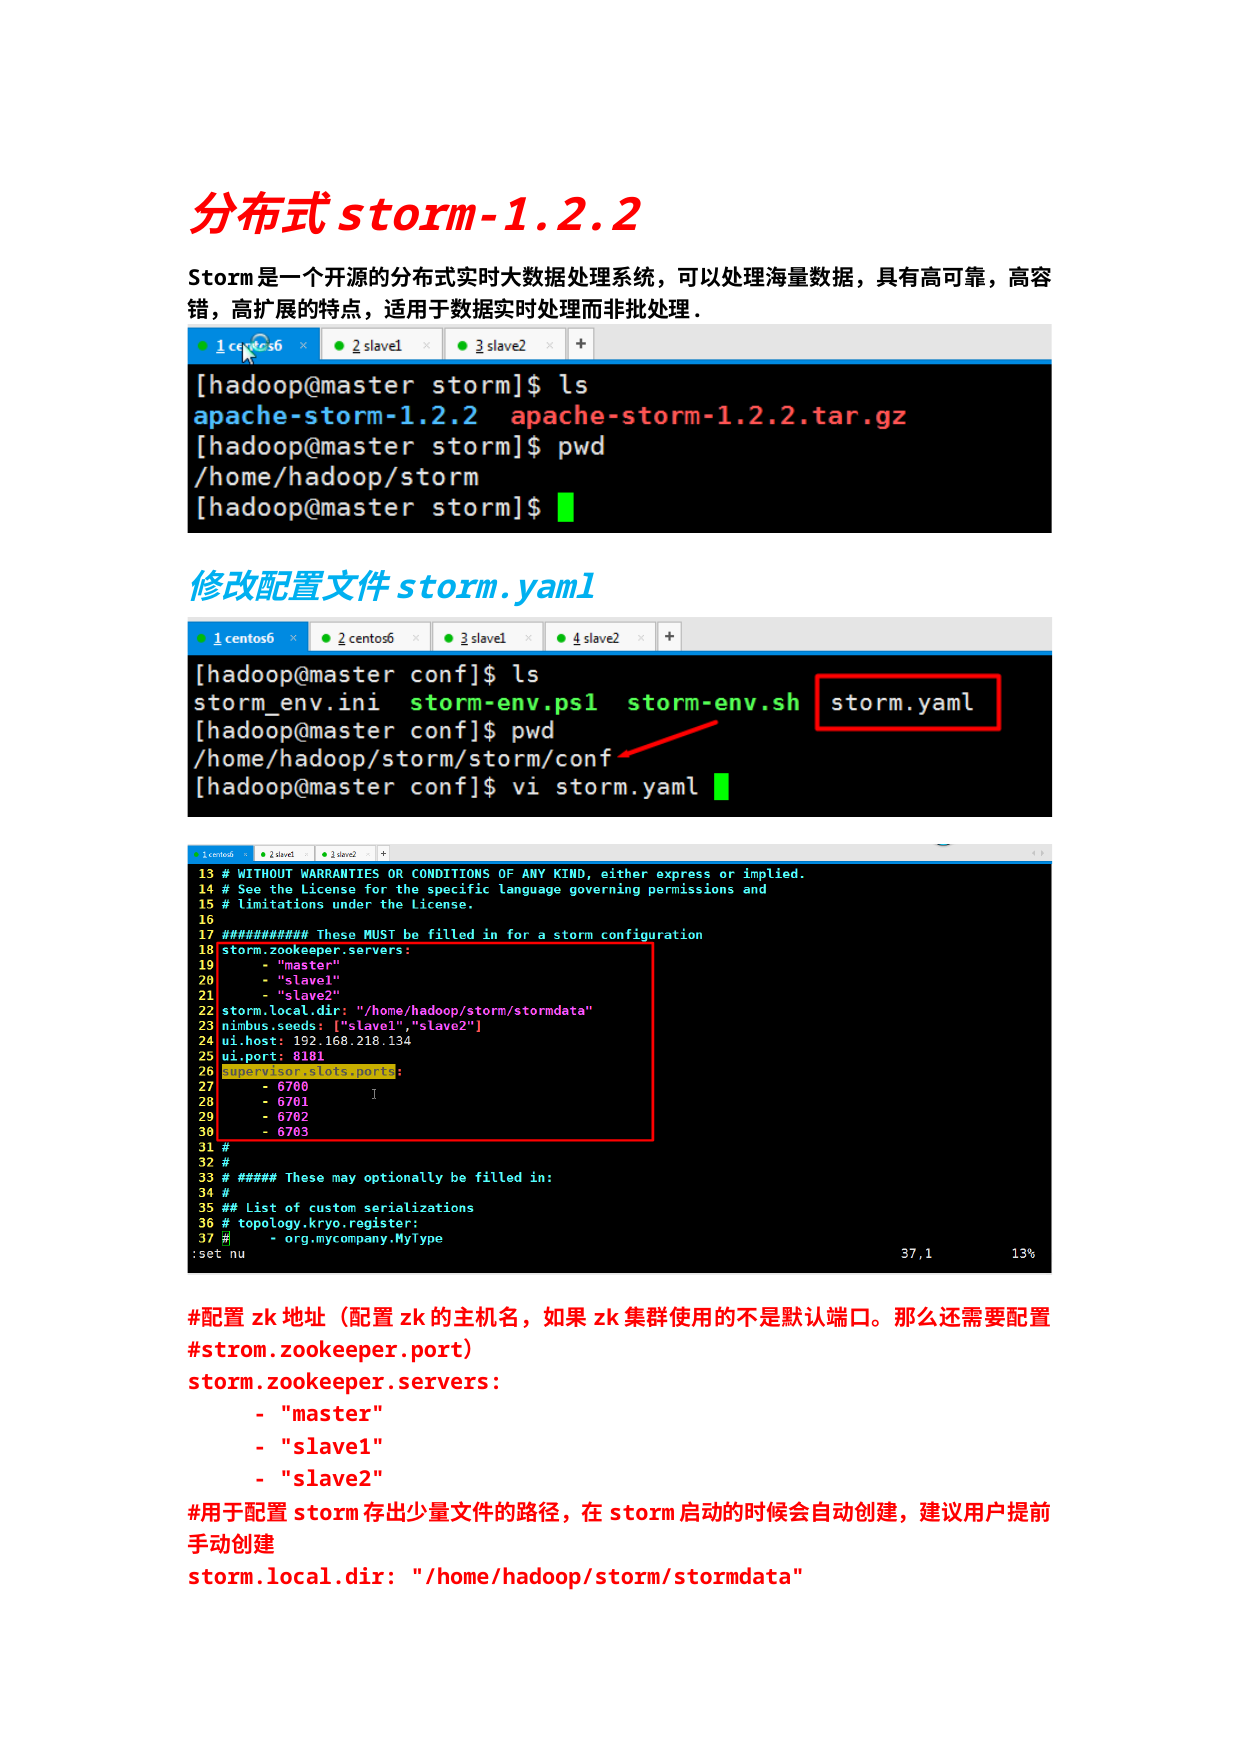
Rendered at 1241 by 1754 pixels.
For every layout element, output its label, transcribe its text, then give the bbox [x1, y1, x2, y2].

text Storm是一个开源的分布式实时大数据处理系统，可以处理海量数据，具有高可靠，高容错，高扩展的特点，适用于数据实时处理而非批处理. [187, 259, 1053, 324]
picture [187, 844, 1053, 1275]
text - "master" [187, 1397, 1053, 1429]
text #配置zk地址（配置zk的主机名，如果zk集群使用的不是默认端口。那么还需要配置#strom.zookeeper.port） [187, 1299, 1053, 1364]
text - "slave2" [187, 1462, 1053, 1494]
text storm.zookeeper.servers: [187, 1364, 1053, 1397]
picture [187, 617, 1053, 817]
text 修改配置文件storm.yaml [187, 552, 1053, 617]
text - "slave1" [187, 1429, 1053, 1462]
picture [187, 324, 1052, 533]
text storm.local.dir: "/home/hadoop/storm/stormdata" [187, 1559, 1053, 1592]
text #用于配置storm存出少量文件的路径，在storm启动的时候会自动创建，建议用户提前手动创建 [187, 1494, 1053, 1559]
text 分布式storm-1.2.2 [187, 162, 1053, 259]
